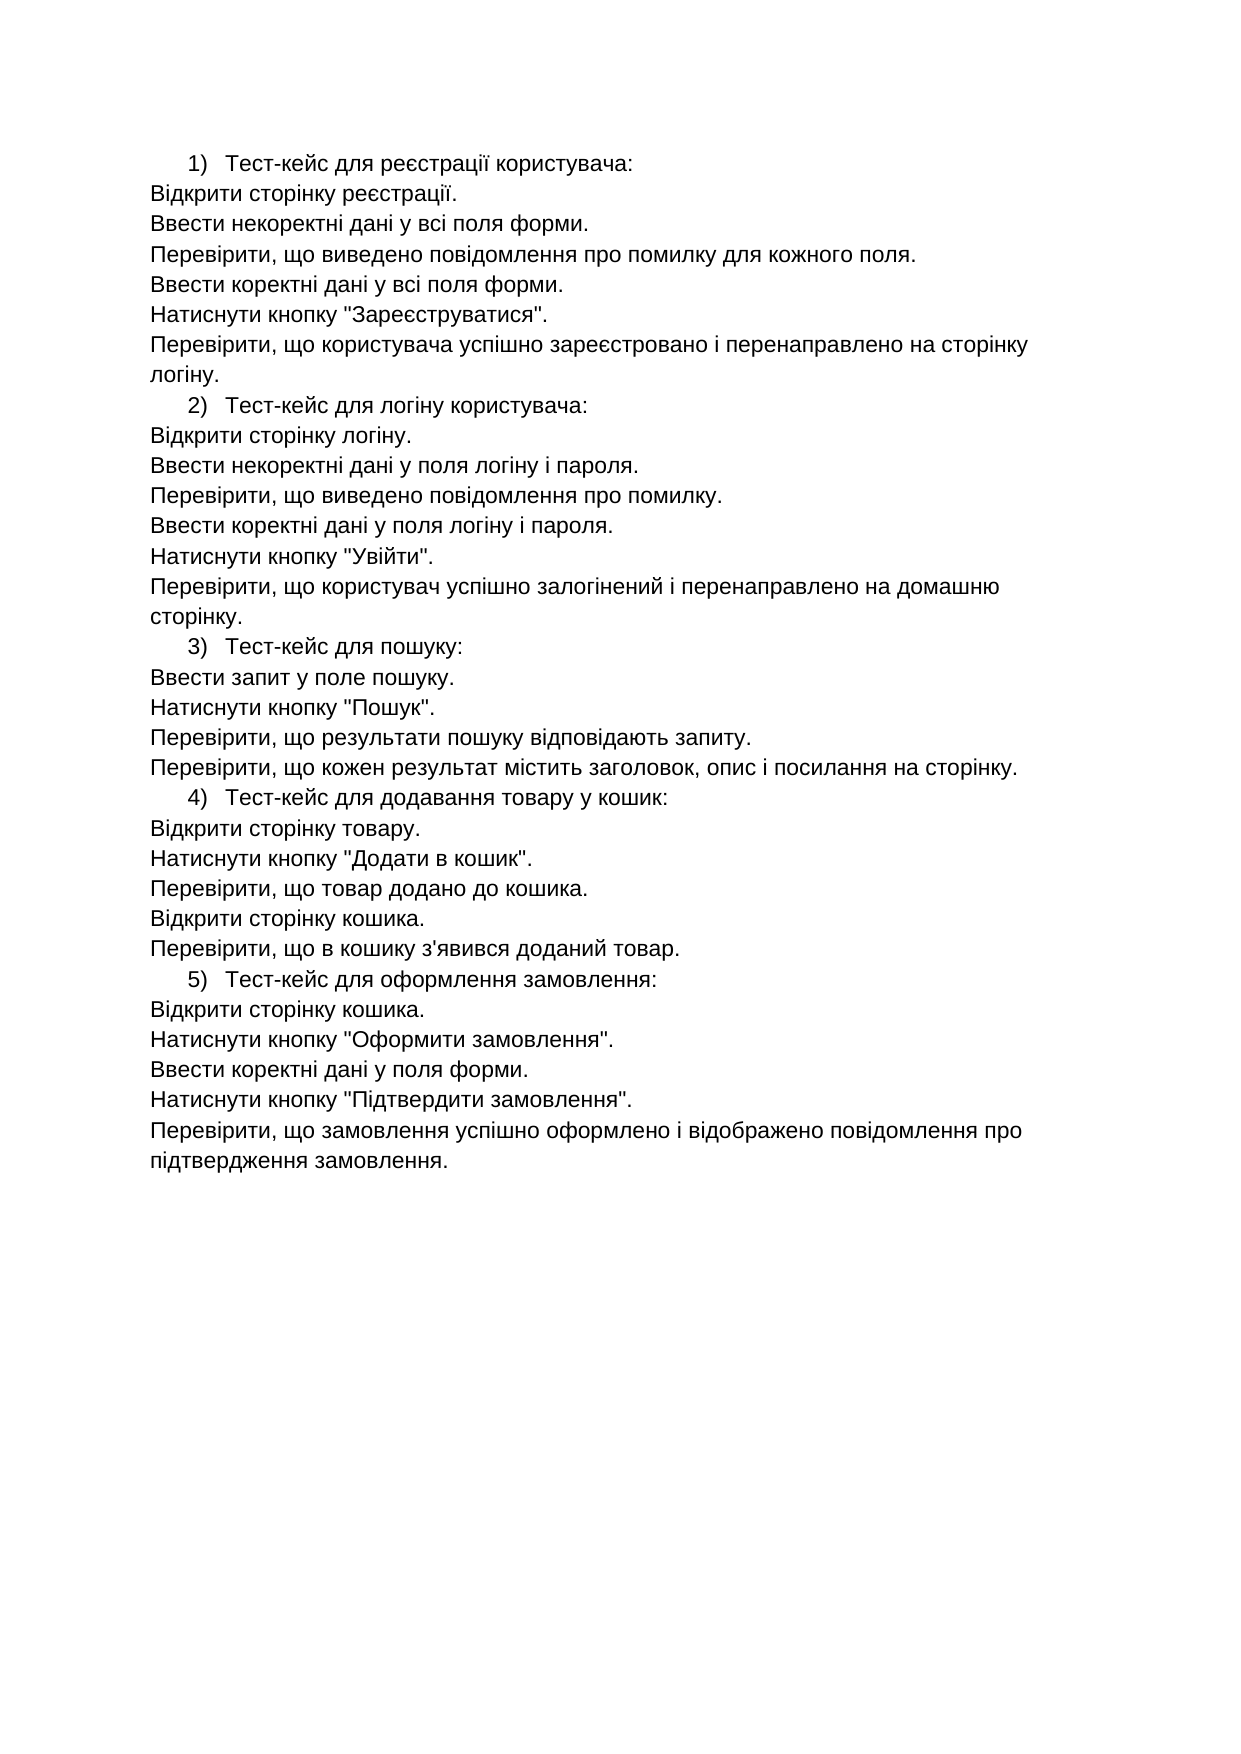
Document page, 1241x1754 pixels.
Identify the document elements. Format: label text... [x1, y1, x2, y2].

text Відкрити сторінку логіну. [150, 422, 1090, 448]
text Ввести запит у поле пошуку. [150, 663, 1090, 690]
text Ввести некоректні дані у поля логіну і пароля. [150, 452, 1090, 478]
text Натиснути кнопку "Увійти". [150, 543, 1090, 569]
text Перевірити, що замовлення успішно оформлено і відображено повідомлення про підтвердження замовлення. [150, 1117, 1090, 1173]
text Ввести некоректні дані у всі поля форми. [150, 210, 1090, 237]
list Тест-кейс для реєстрації користувача: [187, 150, 1090, 176]
text Натиснути кнопку "Підтвердити замовлення". [150, 1086, 1090, 1113]
list Тест-кейс для додавання товару у кошик: [187, 784, 1090, 811]
text Натиснути кнопку "Зареєструватися". [150, 301, 1090, 327]
text Ввести коректні дані у поля логіну і пароля. [150, 512, 1090, 539]
text Перевірити, що користувач успішно залогінений і перенаправлено на домашню сторінку. [150, 573, 1090, 629]
list Тест-кейс для оформлення замовлення: [187, 966, 1090, 992]
text Відкрити сторінку кошика. [150, 996, 1090, 1022]
text Натиснути кнопку "Додати в кошик". [150, 845, 1090, 871]
text Перевірити, що виведено повідомлення про помилку для кожного поля. [150, 241, 1090, 267]
list Тест-кейс для логіну користувача: [187, 392, 1090, 418]
text Натиснути кнопку "Пошук". [150, 694, 1090, 720]
text Відкрити сторінку кошика. [150, 905, 1090, 932]
text Ввести коректні дані у всі поля форми. [150, 271, 1090, 297]
text Відкрити сторінку товару. [150, 814, 1090, 841]
text Перевірити, що виведено повідомлення про помилку. [150, 482, 1090, 509]
text Перевірити, що користувача успішно зареєстровано і перенаправлено на сторінку логіну. [150, 331, 1090, 388]
text Перевірити, що в кошику з'явився доданий товар. [150, 935, 1090, 962]
text Ввести коректні дані у поля форми. [150, 1056, 1090, 1083]
text Перевірити, що кожен результат містить заголовок, опис і посилання на сторінку. [150, 754, 1090, 781]
text Відкрити сторінку реєстрації. [150, 180, 1090, 207]
list Тест-кейс для пошуку: [187, 633, 1090, 660]
text Перевірити, що товар додано до кошика. [150, 875, 1090, 901]
text Натиснути кнопку "Оформити замовлення". [150, 1026, 1090, 1052]
text Перевірити, що результати пошуку відповідають запиту. [150, 724, 1090, 750]
